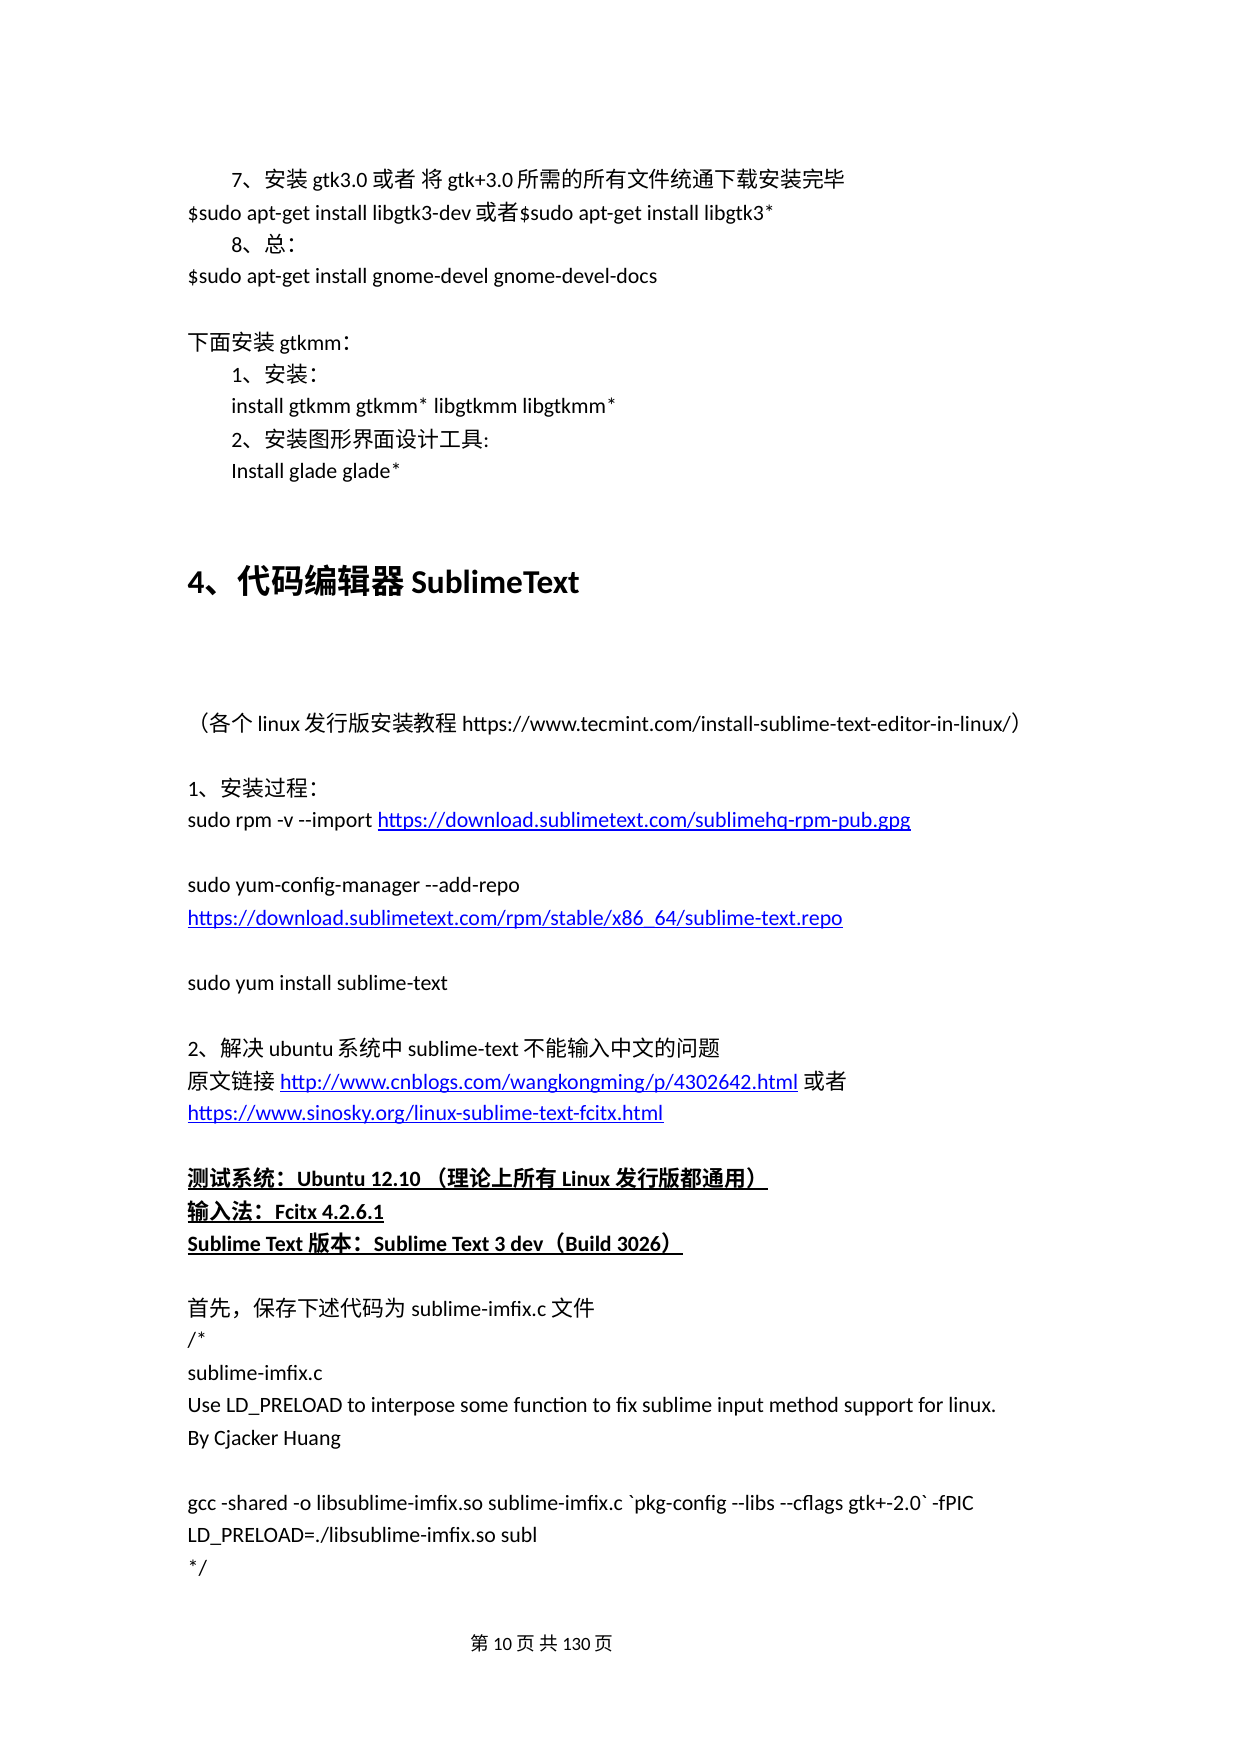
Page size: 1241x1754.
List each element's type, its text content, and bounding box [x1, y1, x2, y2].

text sudo yum-config-manager --add-repo https://download.sublimetext.com/rpm/stable/x86_64/sublime-text.repo [187, 868, 1053, 933]
text Install glade glade* [187, 454, 1053, 487]
text 首先，保存下述代码为 sublime-imfix.c 文件 [187, 1291, 1053, 1323]
subtitle 4、代码编辑器SublimeText [187, 547, 1053, 612]
text 2、解决ubuntu系统中sublime-text不能输入中文的问题 [187, 1031, 1053, 1063]
text install gtkmm gtkmm* libgtkmm libgtkmm* [187, 389, 1053, 422]
text 测试系统：Ubuntu 12.10 （理论上所有 Linux 发行版都通用） [187, 1161, 1053, 1193]
text 下面安装gtkmm： [187, 324, 1053, 357]
text Use LD_PRELOAD to interpose some function to fix sublime input method support for linux. [187, 1388, 1053, 1421]
text 8、总： [187, 227, 1053, 259]
list 安装图形界面设计工具: [187, 422, 1053, 454]
text 1、安装过程： [187, 771, 1053, 803]
text 原文链接 http://www.cnblogs.com/wangkongming/p/4302642.html 或者 https://www.sinosky.org/linux-sublime-text-fcitx.html [187, 1063, 1053, 1128]
text LD_PRELOAD=./libsublime-imfix.so subl [187, 1518, 1053, 1551]
text 输入法：Fcitx 4.2.6.1 [187, 1193, 1053, 1226]
text sudo yum install sublime-text [187, 966, 1053, 998]
text Sublime Text 版本：Sublime Text 3 dev（Build 3026） [187, 1226, 1053, 1258]
text sublime-imfix.c [187, 1356, 1053, 1388]
text 7、安装gtk3.0 或者 将gtk+3.0所需的所有文件统通下载安装完毕 [187, 162, 1053, 194]
text By Cjacker Huang [187, 1421, 1053, 1453]
text /* [187, 1323, 1053, 1356]
text $sudo apt-get install gnome-devel gnome-devel-docs [187, 259, 1053, 292]
text gcc -shared -o libsublime-imfix.so sublime-imfix.c `pkg-config --libs --cflags gtk+-2.0` -fPIC [187, 1486, 1053, 1518]
text （各个linux发行版安装教程https://www.tecmint.com/install-sublime-text-editor-in-linux/） [187, 706, 1053, 738]
text sudo rpm -v --import https://download.sublimetext.com/sublimehq-rpm-pub.gpg [187, 803, 1053, 836]
list 安装： [187, 357, 1053, 389]
text */ [187, 1551, 1053, 1583]
text $sudo apt-get install libgtk3-dev或者$sudo apt-get install libgtk3* [187, 194, 1053, 227]
